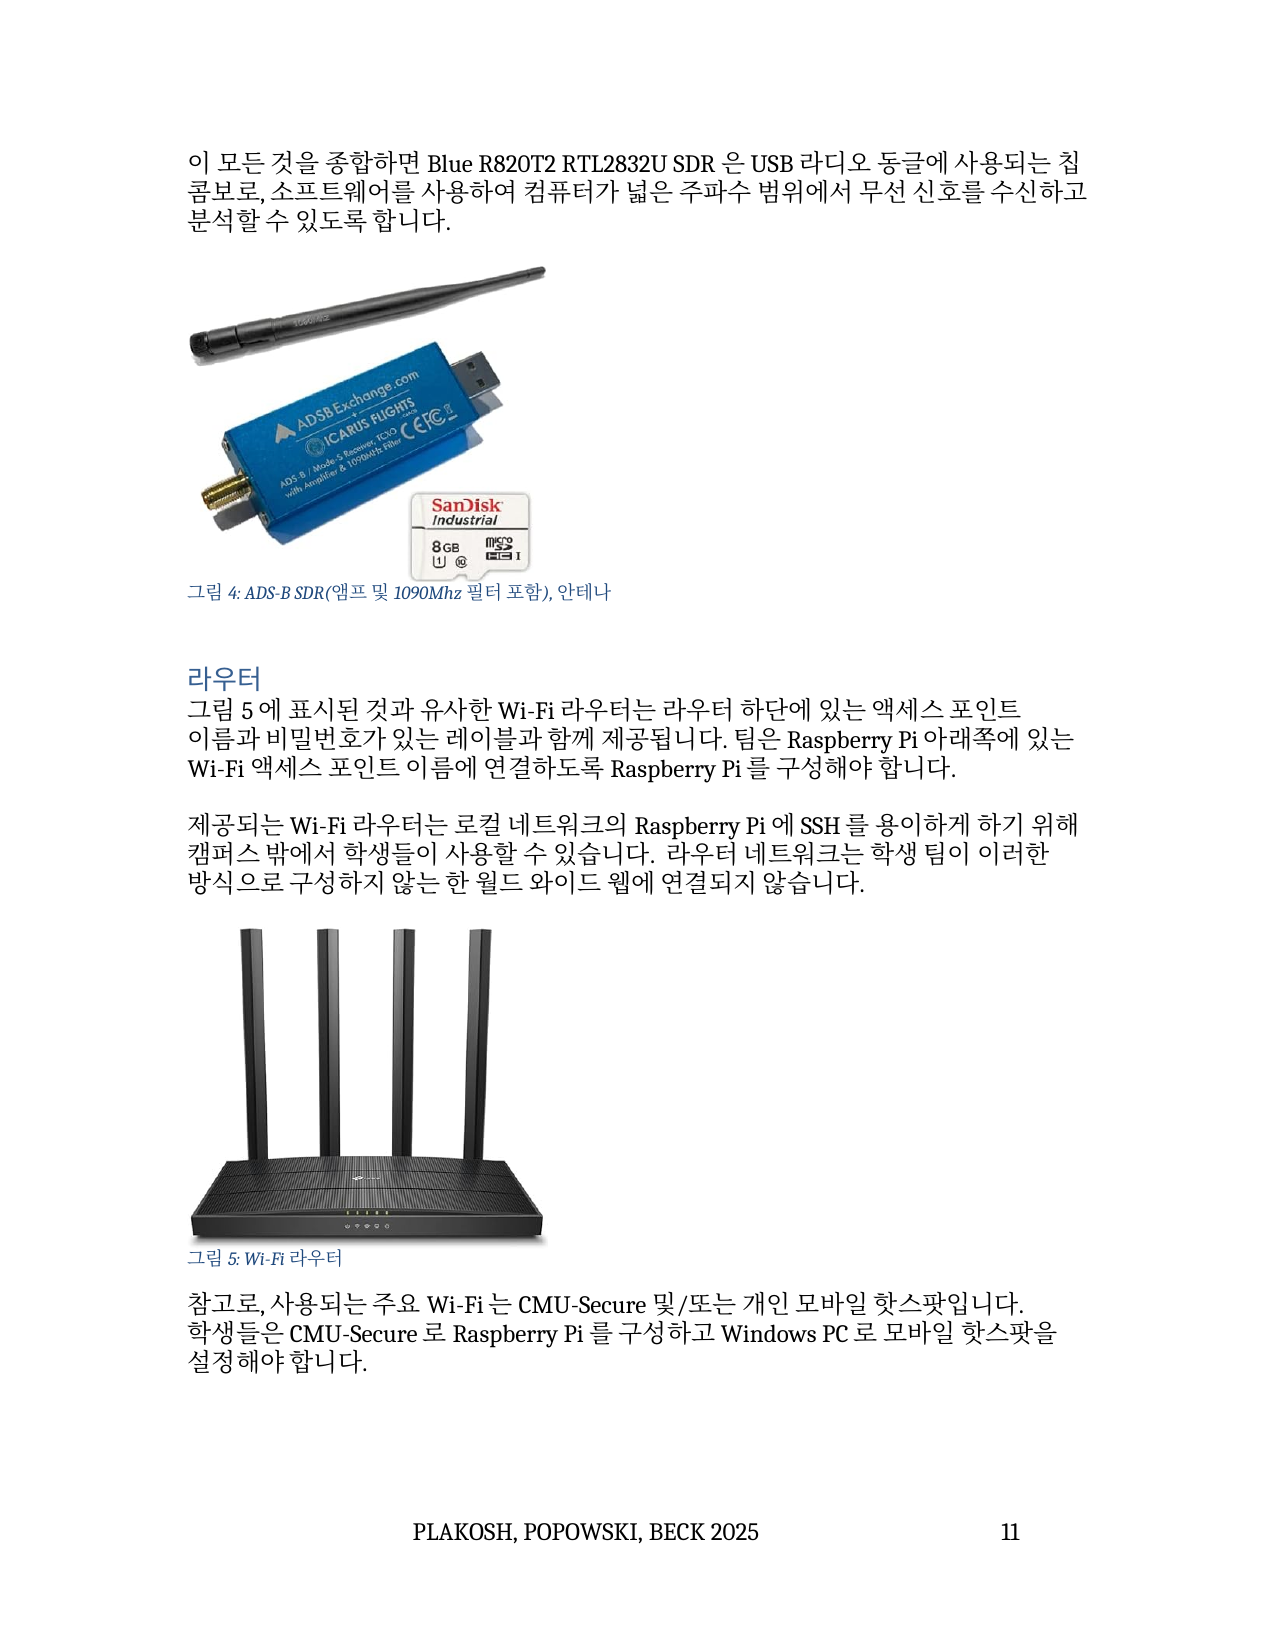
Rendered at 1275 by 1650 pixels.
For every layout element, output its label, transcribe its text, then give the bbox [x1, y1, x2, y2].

picture [187, 927, 548, 1249]
subtitle 라우터 [187, 658, 1087, 697]
picture [187, 265, 547, 583]
text 참고로, 사용되는 주요 Wi-Fi는 CMU-Secure 및/또는 개인 모바일 핫스팟입니다. 학생들은 CMU-Secure로 Raspberry Pi를 구성하고 Windows PC로 모바일 핫스팟을 설정해야 합니다. [367, 1291, 1087, 1377]
text 이 모든 것을 종합하면 Blue R820T2 RTL2832U SDR은 USB 라디오 동글에 사용되는 칩 콤보로, 소프트웨어를 사용하여 컴퓨터가 넓은 주파수 범위에서 무선 신호를 수신하고 분석할 수 있도록 합니다. [187, 150, 1087, 236]
text 그림 5에 표시된 것과 유사한 Wi-Fi 라우터는 라우터 하단에 있는 액세스 포인트 이름과 비밀번호가 있는 레이블과 함께 제공됩니다. 팀은 Raspberry Pi 아래쪽에 있는 Wi-Fi 액세스 포인트 이름에 연결하도록 Raspberry Pi를 구성해야 합니다. [187, 697, 1087, 783]
text 제공되는 Wi-Fi 라우터는 로컬 네트워크의 Raspberry Pi에 SSH를 용이하게 하기 위해 캠퍼스 밖에서 학생들이 사용할 수 있습니다. 라우터 네트워크는 학생 팀이 이러한 방식으로 구성하지 않는 한 월드 와이드 웹에 연결되지 않습니다. [187, 812, 1087, 898]
text 그림 5: Wi-Fi 라우터 [187, 1249, 1087, 1270]
text 그림 4: ADS-B SDR(앰프 및 1090Mhz 필터 포함), 안테나 [187, 583, 1087, 604]
